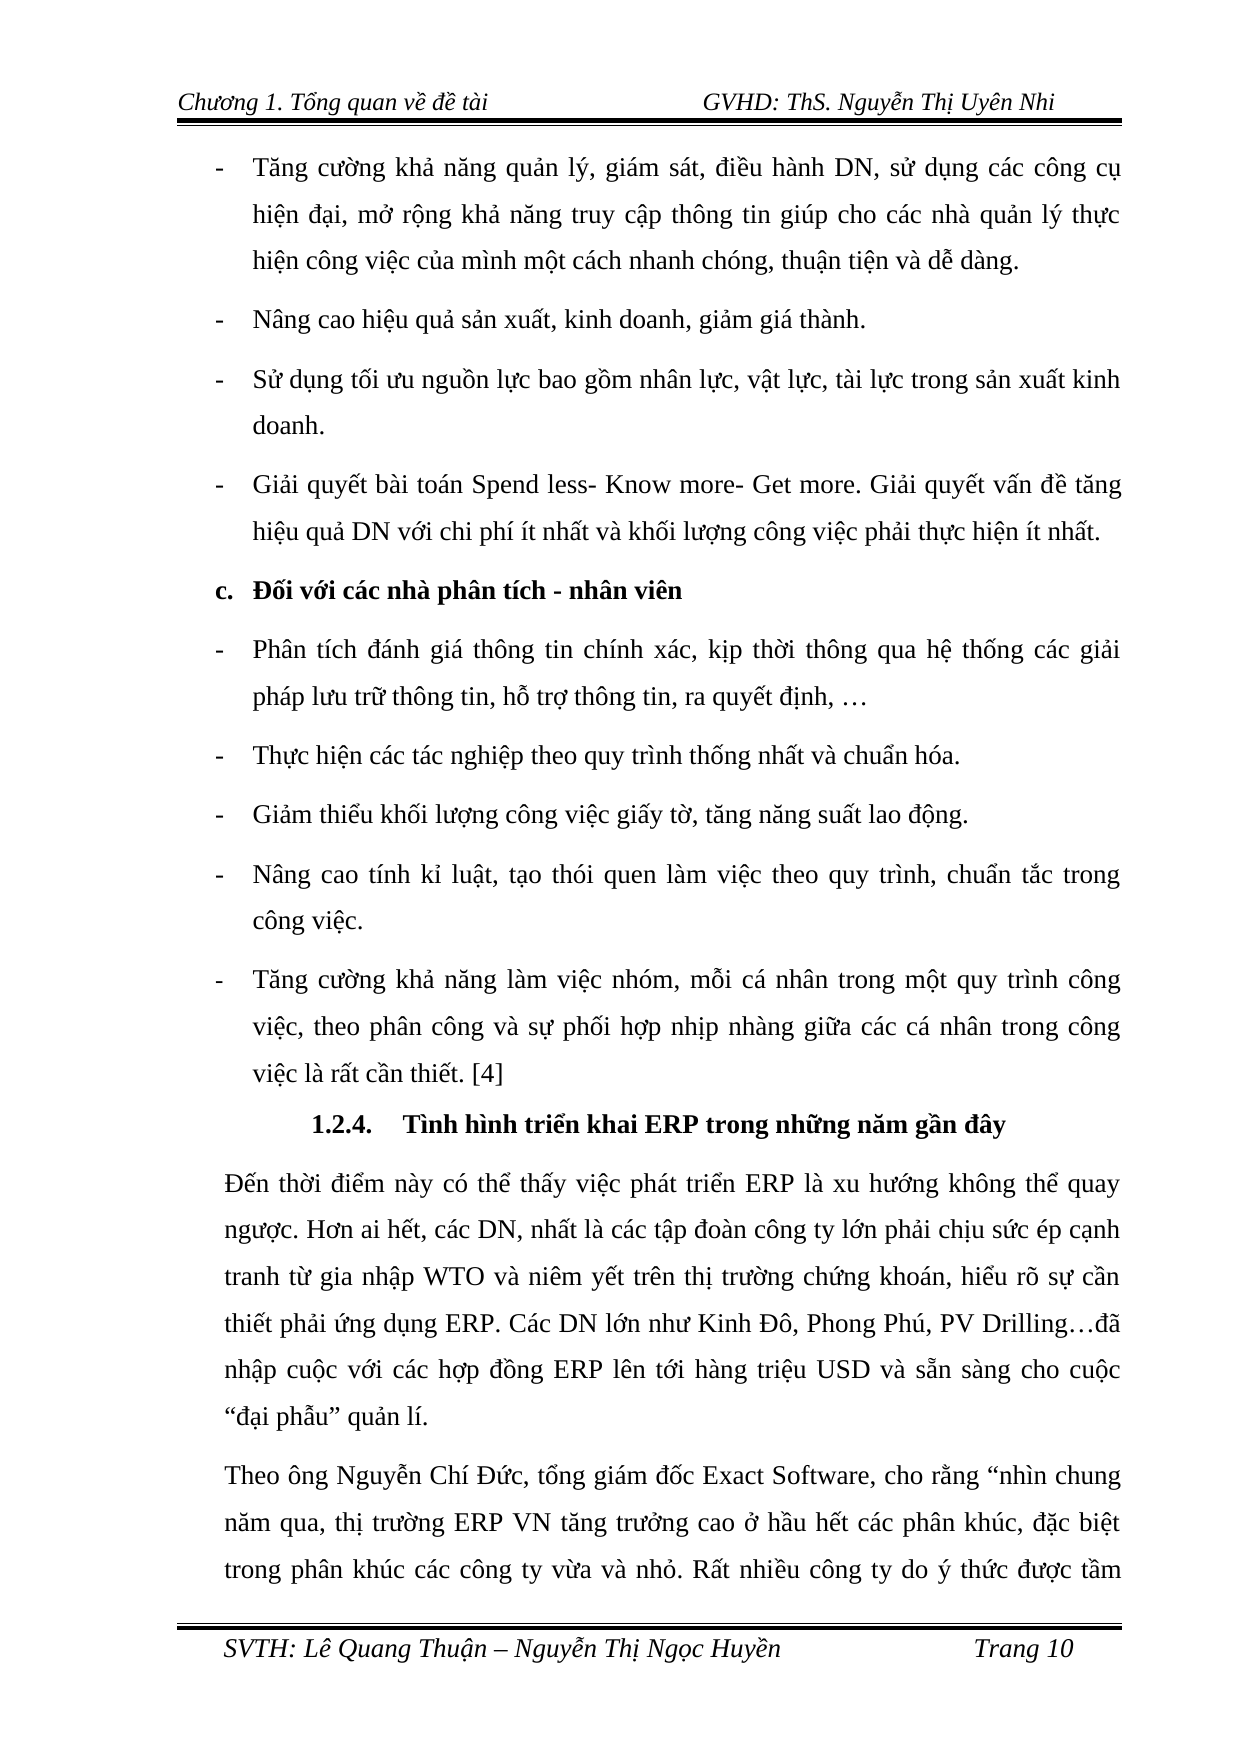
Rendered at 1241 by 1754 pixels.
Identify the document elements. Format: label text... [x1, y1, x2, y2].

text Tình hình triển khai ERP trong những năm gần đây [252, 1108, 1122, 1139]
list Nâng cao hiệu quả sản xuất, kinh doanh, giảm giá thành. [215, 304, 1122, 335]
text Đến thời điểm này có thể thấy việc phát triển ERP là xu hướng không thể quay ngược. Hơn ai hết, các DN, nhất là các tập đoàn công ty lớn phải chịu sức ép cạnh tranh từ gia nhập WTO và niêm yết trên thị trường chứng khoán, hiểu rõ sự cần thiết phải ứng dụng ERP. Các DN lớn như Kinh Đô, Phong Phú, PV Drilling…đã nhập cuộc với các hợp đồng ERP lên tới hàng triệu USD và sẵn sàng cho cuộc “đại phẫu” quản lí. [224, 1167, 1122, 1431]
list Giảm thiểu khối lượng công việc giấy tờ, tăng năng suất lao động. [215, 799, 1122, 830]
list Tăng cường khả năng làm việc nhóm, mỗi cá nhân trong một quy trình công việc, theo phân công và sự phối hợp nhịp nhàng giữa các cá nhân trong công việc là rất cần thiết. [215, 964, 1122, 1088]
list Tăng cường khả năng quản lý, giám sát, điều hành DN, sử dụng các công cụ hiện đại, mở rộng khả năng truy cập thông tin giúp cho các nhà quản lý thực hiện công việc của mình một cách nhanh chóng, thuận tiện và dễ dàng. [215, 151, 1122, 276]
list Phân tích đánh giá thông tin chính xác, kịp thời thông qua hệ thống các giải pháp lưu trữ thông tin, hỗ trợ thông tin, ra quyết định, … [215, 634, 1122, 711]
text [224, 1459, 1122, 1584]
list Đối với các nhà phân tích - nhân viên [215, 574, 1122, 606]
list Sử dụng tối ưu nguồn lực bao gồm nhân lực, vật lực, tài lực trong sản xuất kinh doanh. [215, 363, 1122, 441]
list Thực hiện các tác nghiệp theo quy trình thống nhất và chuẩn hóa. [215, 739, 1122, 771]
list Nâng cao tính kỉ luật, tạo thói quen làm việc theo quy trình, chuẩn tắc trong công việc. [215, 858, 1122, 936]
list Giải quyết bài toán Spend less- Know more- Get more. Giải quyết vấn đề tăng hiệu quả DN với chi phí ít nhất và khối lượng công việc phải thực hiện ít nhất. [215, 469, 1122, 546]
